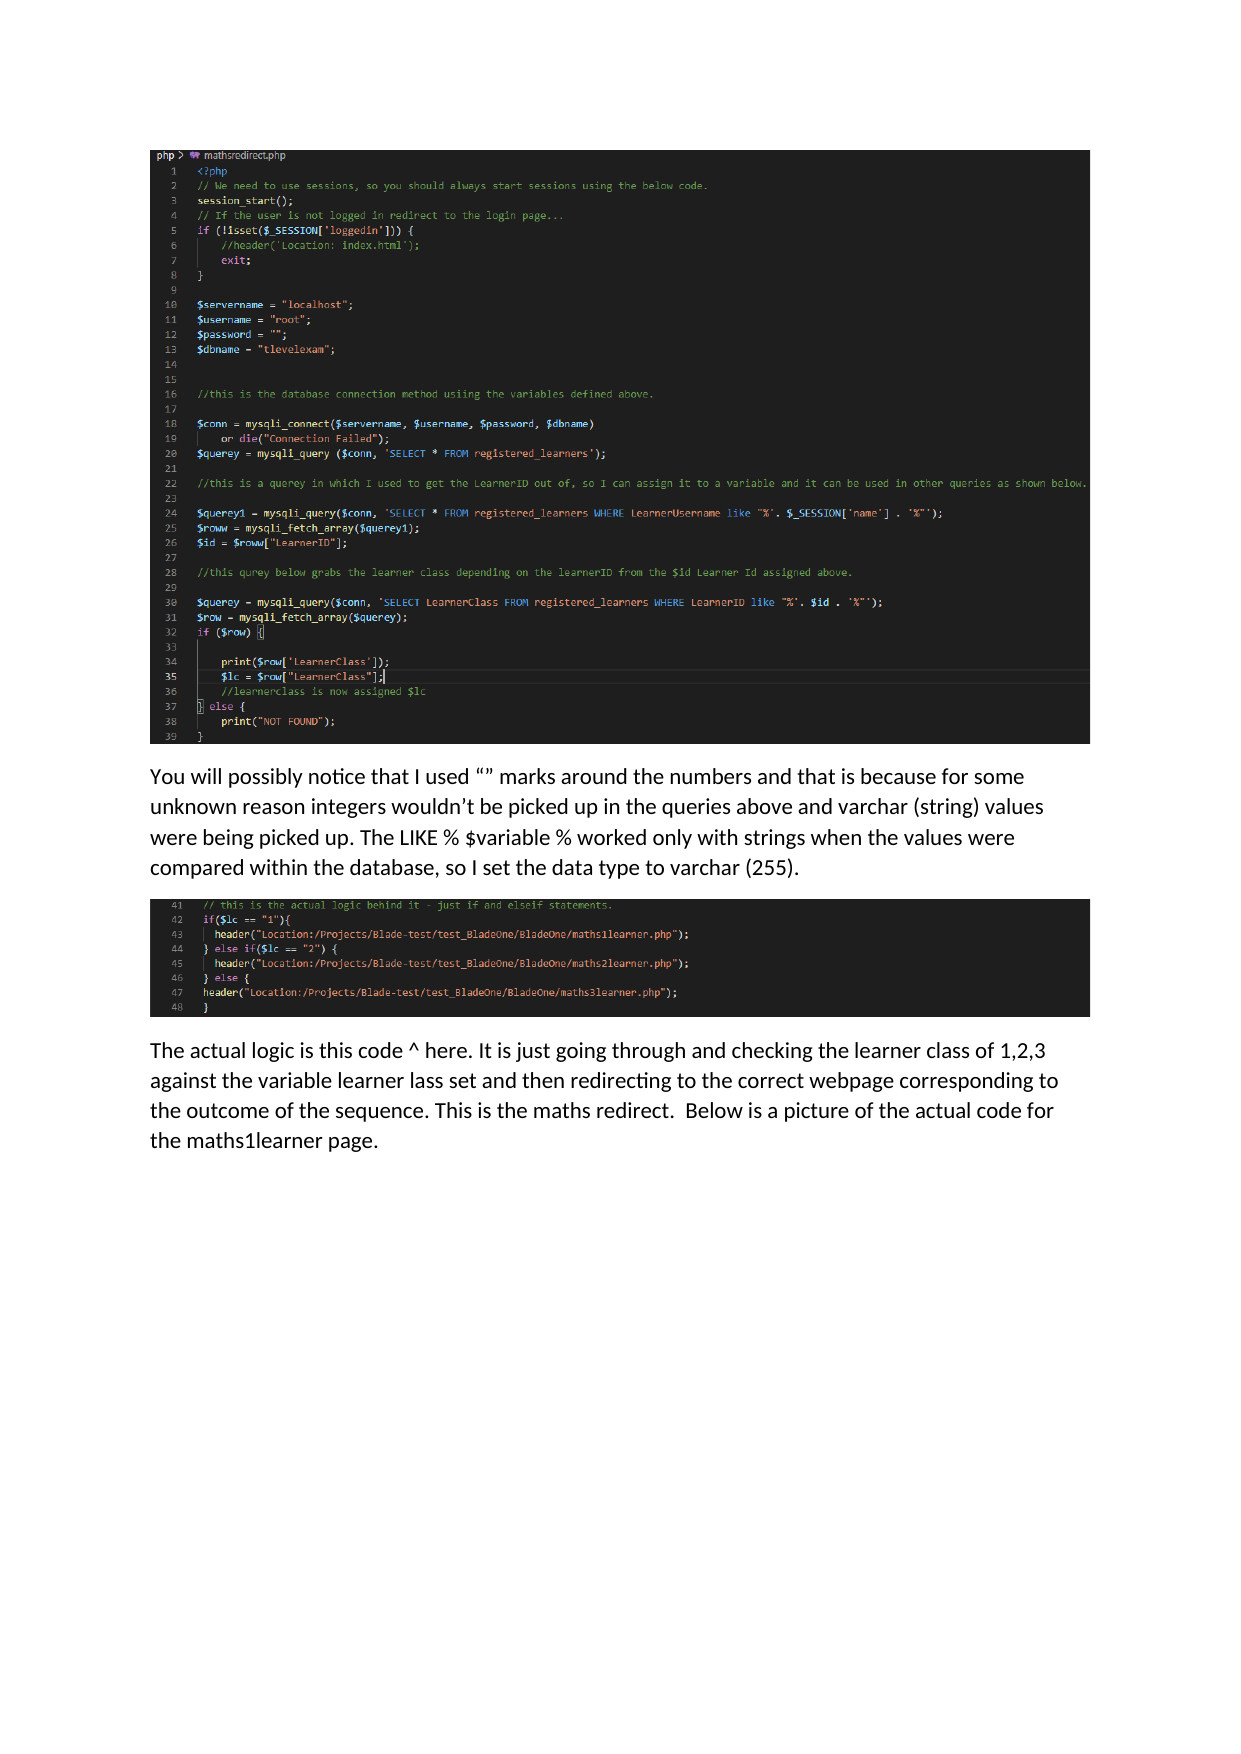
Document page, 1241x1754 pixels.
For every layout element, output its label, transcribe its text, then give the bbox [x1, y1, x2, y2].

text You will possibly notice that I used “” marks around the numbers and that is because for some unknown reason integers wouldn’t be picked up in the queries above and varchar (string) values were being picked up. The LIKE % $variable % worked only with strings when the values were compared within the database, so I set the data type to varchar (255). [150, 762, 1090, 881]
text The actual logic is this code ^ here. It is just going through and checking the learner class of 1,2,3 against the variable learner lass set and then redirecting to the correct webpage corresponding to the outcome of the sequence. This is the maths redirect. Below is a picture of the actual code for the maths1learner page. [150, 1036, 1090, 1154]
picture [150, 150, 1091, 744]
picture [150, 899, 1091, 1017]
